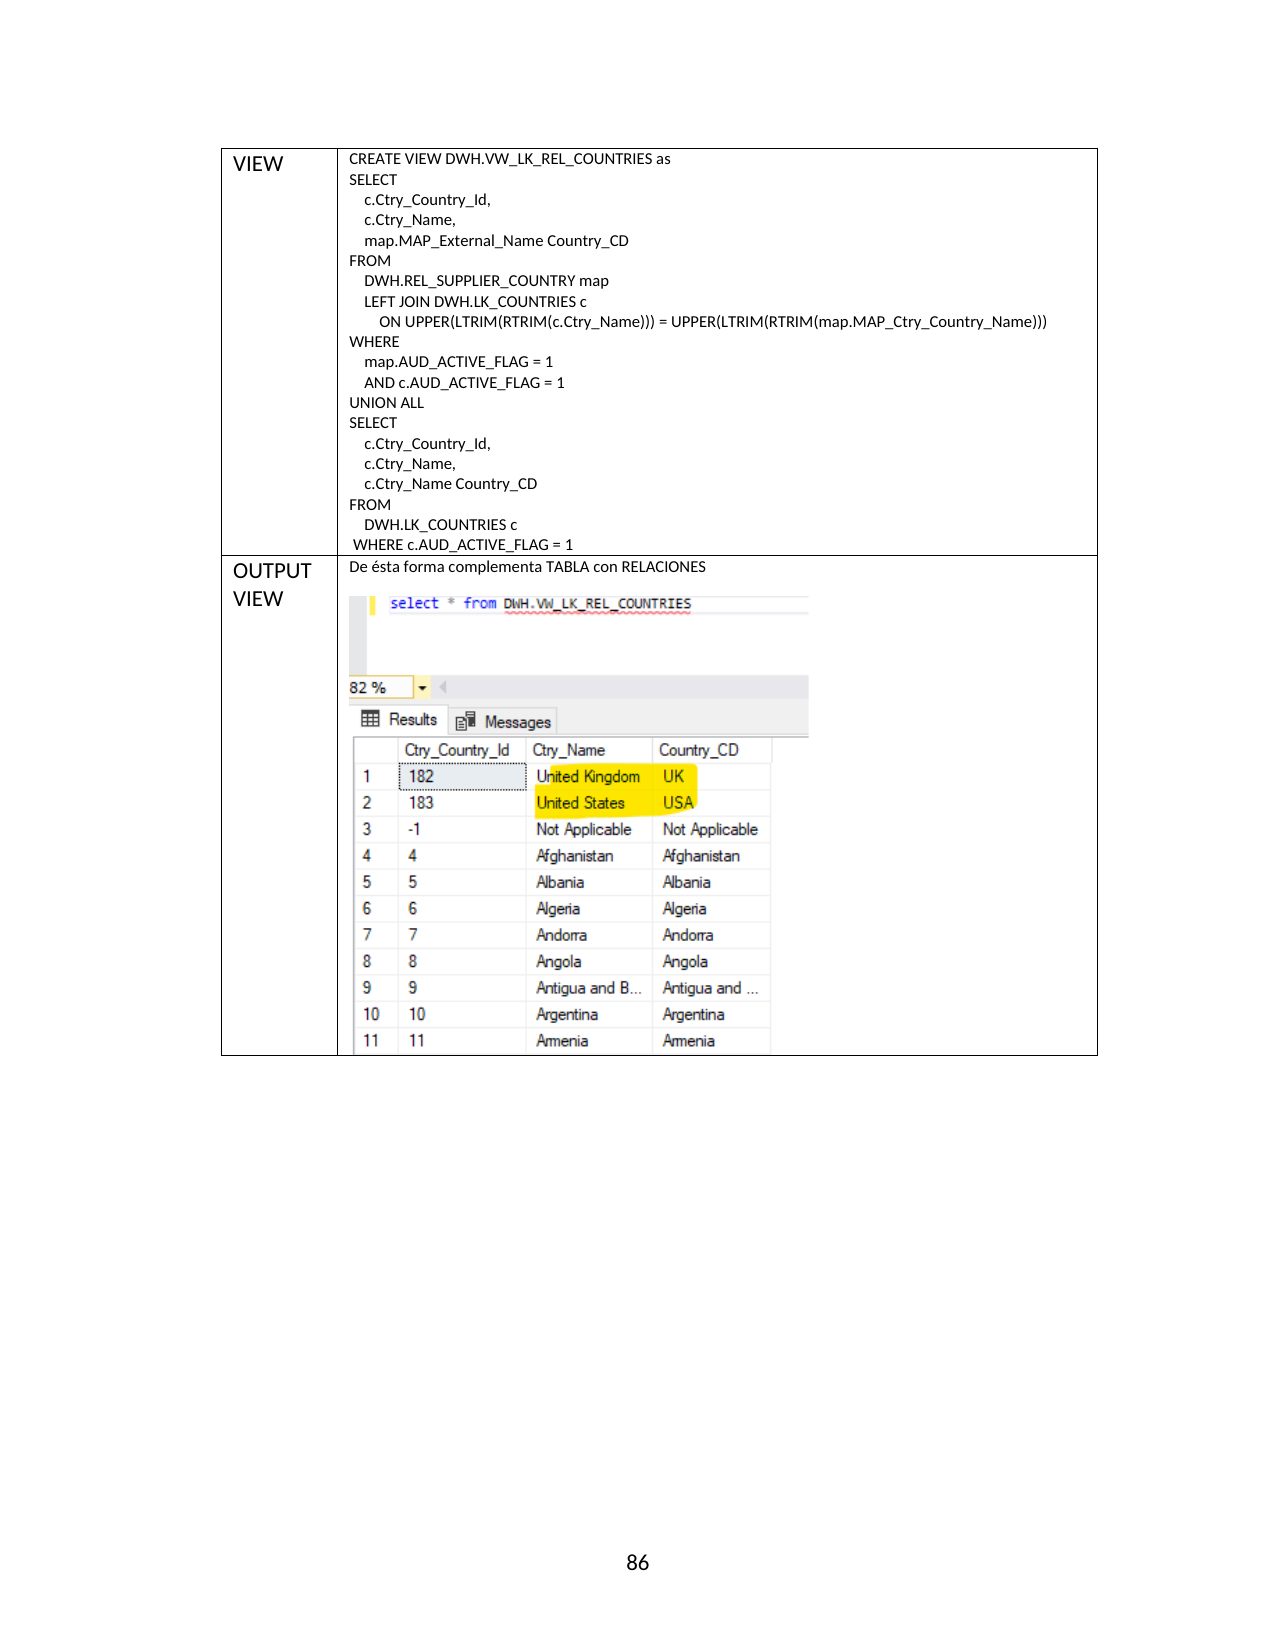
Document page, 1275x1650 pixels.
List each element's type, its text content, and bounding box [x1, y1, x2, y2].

table_cell OUTPUT VIEW [222, 556, 337, 1054]
table_cell De ésta forma complementa TABLA con RELACIONES [338, 556, 1097, 1054]
picture [349, 596, 809, 1055]
table_cell VIEW [222, 149, 337, 555]
table_cell CREATE VIEW DWH.VW_LK_REL_COUNTRIES as SELECT c.Ctry_Country_Id, c.Ctry_Name, map.MAP_External_Name Country_CD FROM DWH.REL_SUPPLIER_COUNTRY map LEFT JOIN DWH.LK_COUNTRIES c ON UPPER(LTRIM(RTRIM(c.Ctry_Name))) = UPPER(LTRIM(RTRIM(map.MAP_Ctry_Country_Name))) WHERE map.AUD_ACTIVE_FLAG = 1 AND c.AUD_ACTIVE_FLAG = 1 UNION ALL SELECT c.Ctry_Country_Id, c.Ctry_Name, c.Ctry_Name Country_CD FROM DWH.LK_COUNTRIES c WHERE c.AUD_ACTIVE_FLAG = 1 [338, 149, 1097, 555]
